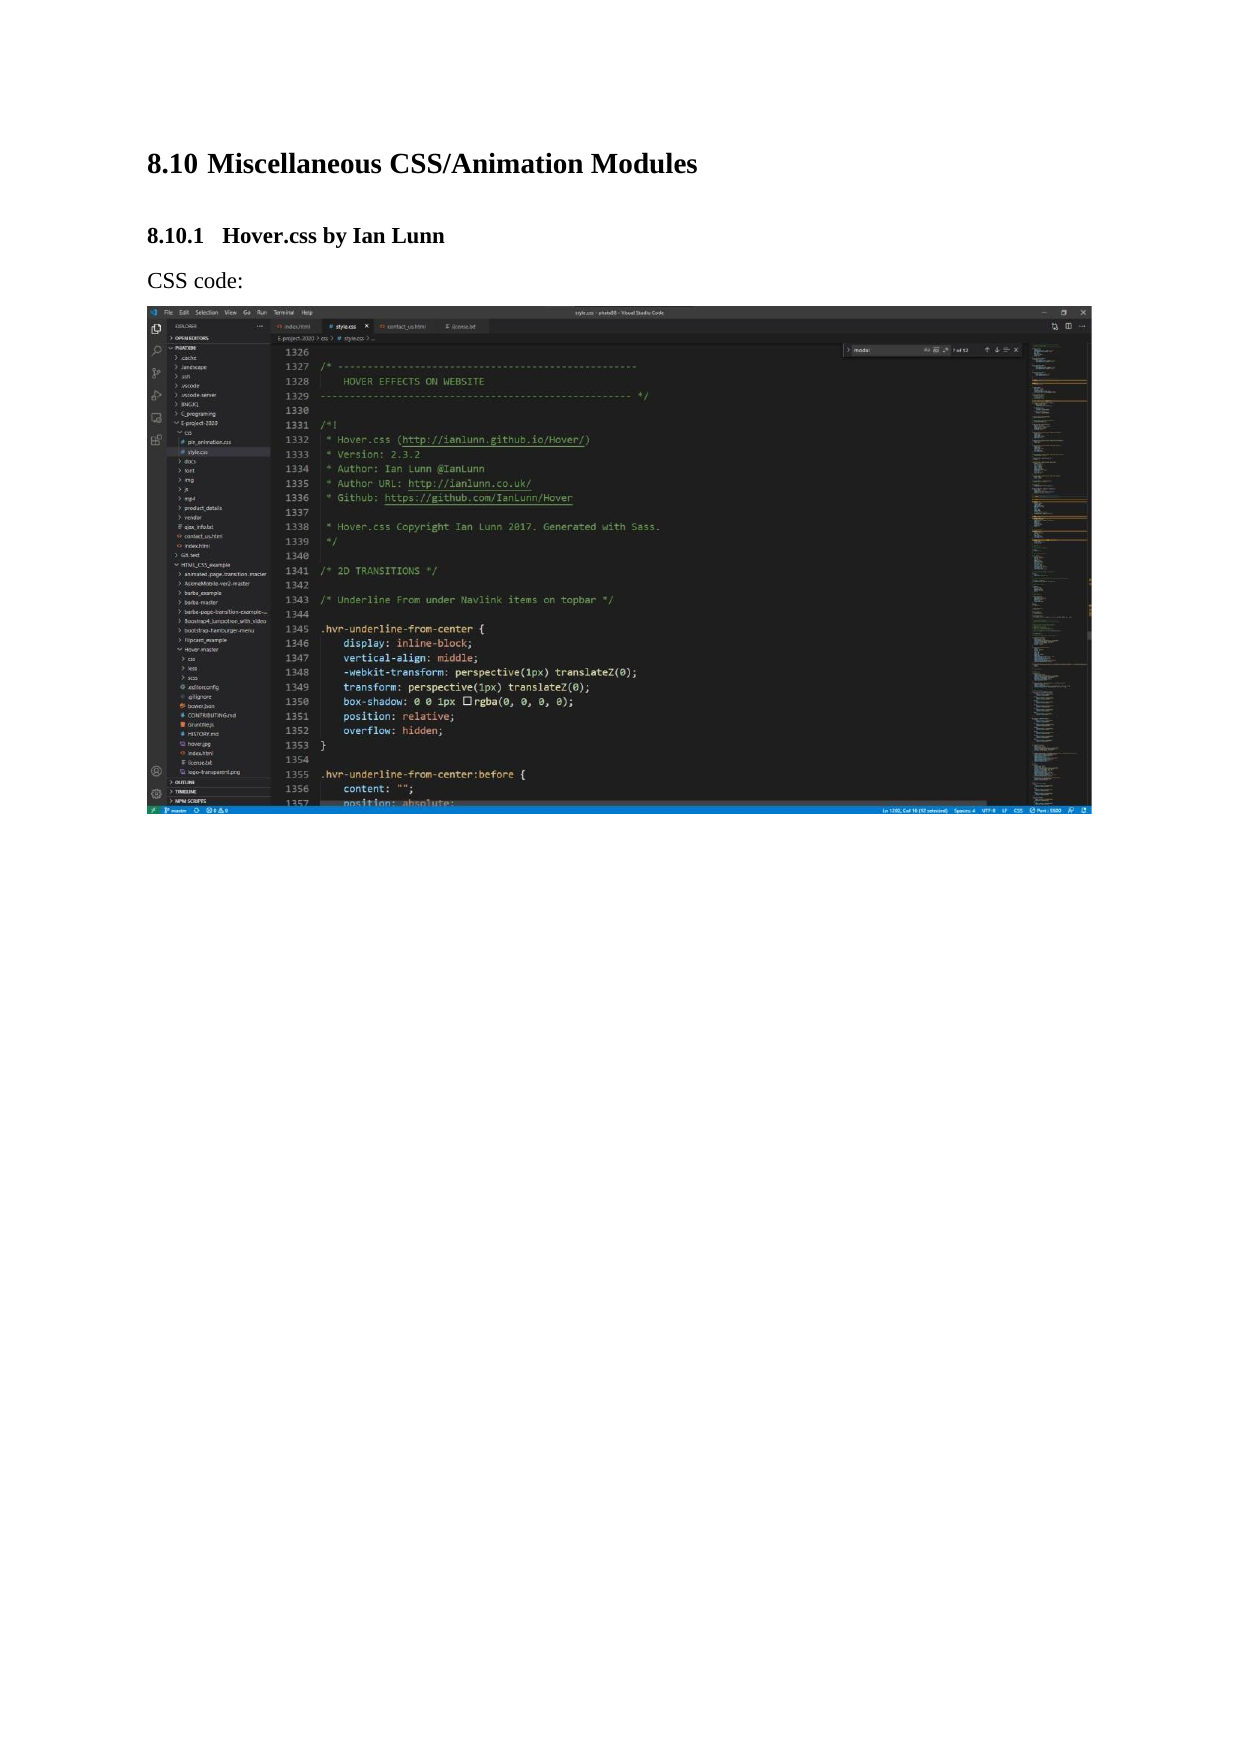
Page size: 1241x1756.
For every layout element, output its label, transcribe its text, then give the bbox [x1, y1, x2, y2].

list Miscellaneous CSS/Animation Modules [147, 147, 1240, 180]
list Hover.css by Ian Lunn [147, 222, 1240, 248]
picture [147, 306, 1092, 814]
text CSS code: [147, 267, 1240, 294]
